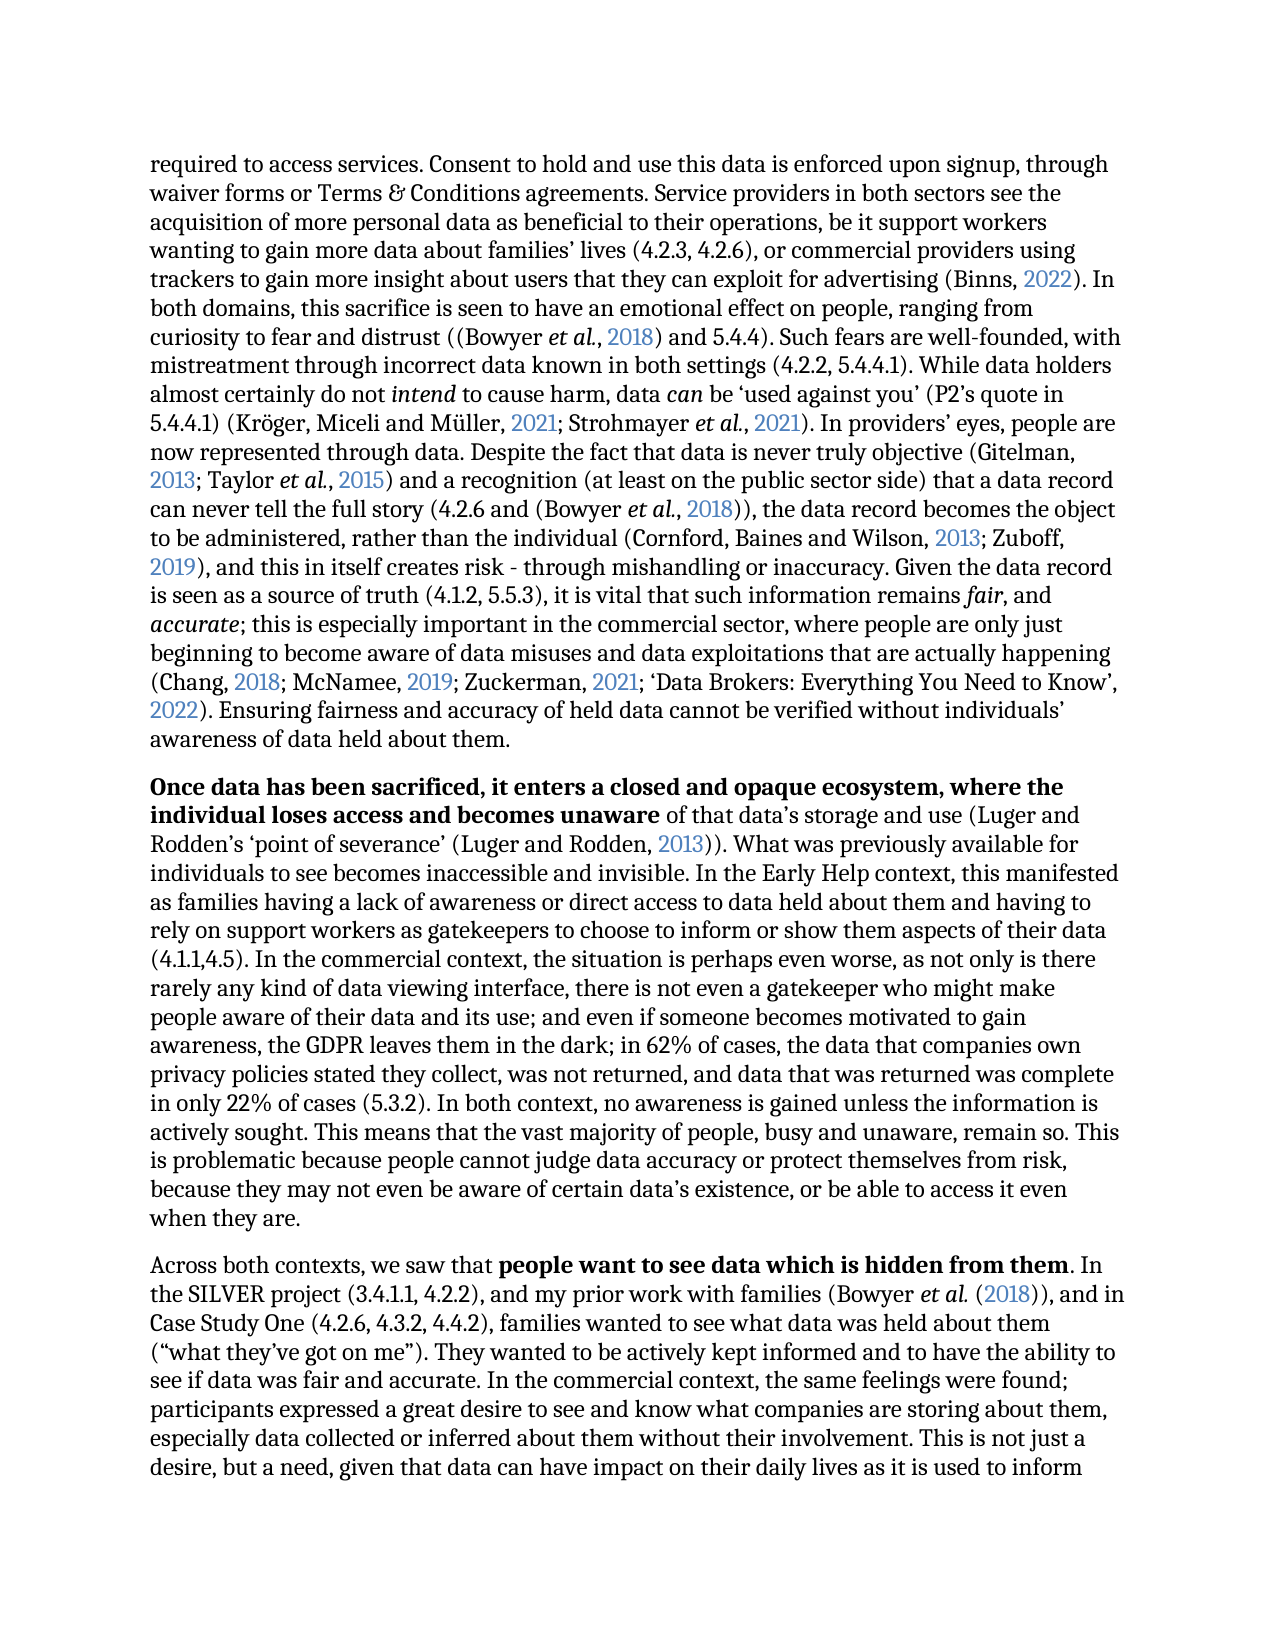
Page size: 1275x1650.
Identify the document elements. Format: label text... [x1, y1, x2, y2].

text Once data has been sacrificed, it enters a closed and opaque ecosystem, where the individual loses access and becomes unaware of that data’s storage and use (Luger and Rodden’s ‘point of severance’ (Luger and Rodden, 2013)). What was previously available for individuals to see becomes inaccessible and invisible. In the Early Help context, this manifested as families having a lack of awareness or direct access to data held about them and having to rely on support workers as gatekeepers to choose to inform or show them aspects of their data (4.1.1,4.5). In the commercial context, the situation is perhaps even worse, as not only is there rarely any kind of data viewing interface, there is not even a gatekeeper who might make people aware of their data and its use; and even if someone becomes motivated to gain awareness, the GDPR leaves them in the dark; in 62% of cases, the data that companies own privacy policies stated they collect, was not returned, and data that was returned was complete in only 22% of cases (5.3.2). In both context, no awareness is gained unless the information is actively sought. This means that the vast majority of people, busy and unaware, remain so. This is problematic because people cannot judge data accuracy or protect themselves from risk, because they may not even be aware of certain data’s existence, or be able to access it even when they are. [150, 772, 1125, 1232]
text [150, 1251, 1125, 1481]
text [150, 150, 1125, 754]
